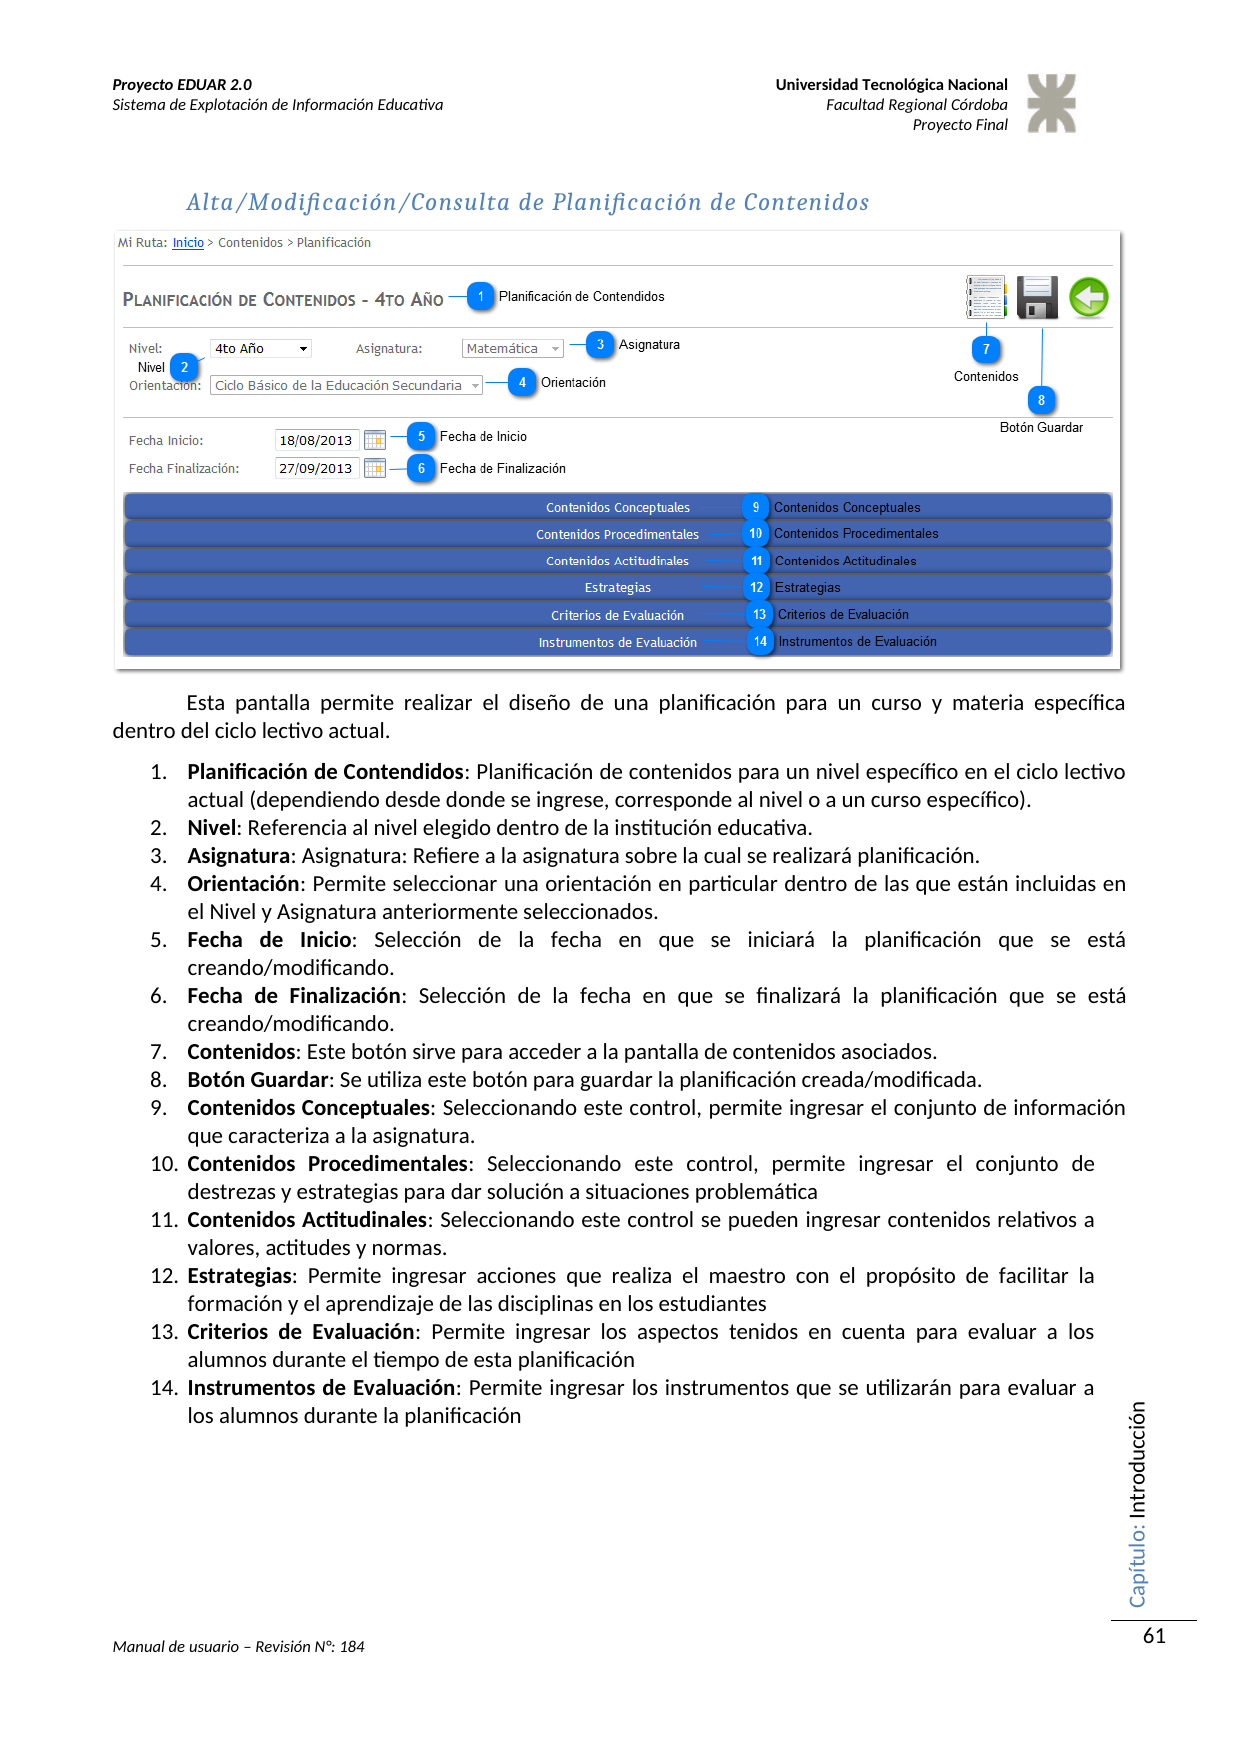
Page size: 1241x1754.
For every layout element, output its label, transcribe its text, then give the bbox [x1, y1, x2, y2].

list Botón Guardar: Se utiliza este botón para guardar la planificación creada/modificada. [150, 1065, 1128, 1093]
picture [112, 229, 1127, 676]
list Nivel: Referencia al nivel elegido dentro de la institución educativa. [150, 813, 1128, 841]
list Contenidos Actitudinales: Seleccionando este control se pueden ingresar contenidos relativos a valores, actitudes y normas. [150, 1205, 1128, 1261]
list Orientación: Permite seleccionar una orientación en particular dentro de las que están incluidas en el Nivel y Asignatura anteriormente seleccionados. [150, 869, 1128, 925]
list Estrategias: Permite ingresar acciones que realiza el maestro con el propósito de facilitar la formación y el aprendizaje de las disciplinas en los estudiantes [150, 1261, 1128, 1317]
list Fecha de Inicio: Selección de la fecha en que se iniciará la planificación que se está creando/modificando. [150, 925, 1128, 981]
subtitle Alta/Modificación/Consulta de Planificación de Contenidos [112, 188, 1128, 217]
list Planificación de Contendidos: Planificación de contenidos para un nivel específico en el ciclo lectivo actual (dependiendo desde donde se ingrese, corresponde al nivel o a un curso específico). [150, 757, 1128, 813]
list Fecha de Finalización: Selección de la fecha en que se finalizará la planificación que se está creando/modificando. [150, 981, 1128, 1037]
list Asignatura: Asignatura: Refiere a la asignatura sobre la cual se realizará planificación. [150, 841, 1128, 869]
list Contenidos: Este botón sirve para acceder a la pantalla de contenidos asociados. [150, 1037, 1128, 1065]
list Contenidos Procedimentales: Seleccionando este control, permite ingresar el conjunto de destrezas y estrategias para dar solución a situaciones problemática [150, 1149, 1128, 1205]
list Criterios de Evaluación: Permite ingresar los aspectos tenidos en cuenta para evaluar a los alumnos durante el tiempo de esta planificación [150, 1317, 1128, 1373]
list Instrumentos de Evaluación: Permite ingresar los instrumentos que se utilizarán para evaluar a los alumnos durante la planificación [150, 1373, 1128, 1429]
text Esta pantalla permite realizar el diseño de una planificación para un curso y materia específica dentro del ciclo lectivo actual. [112, 688, 1128, 744]
list Contenidos Conceptuales: Seleccionando este control, permite ingresar el conjunto de información que caracteriza a la asignatura. [150, 1093, 1128, 1149]
